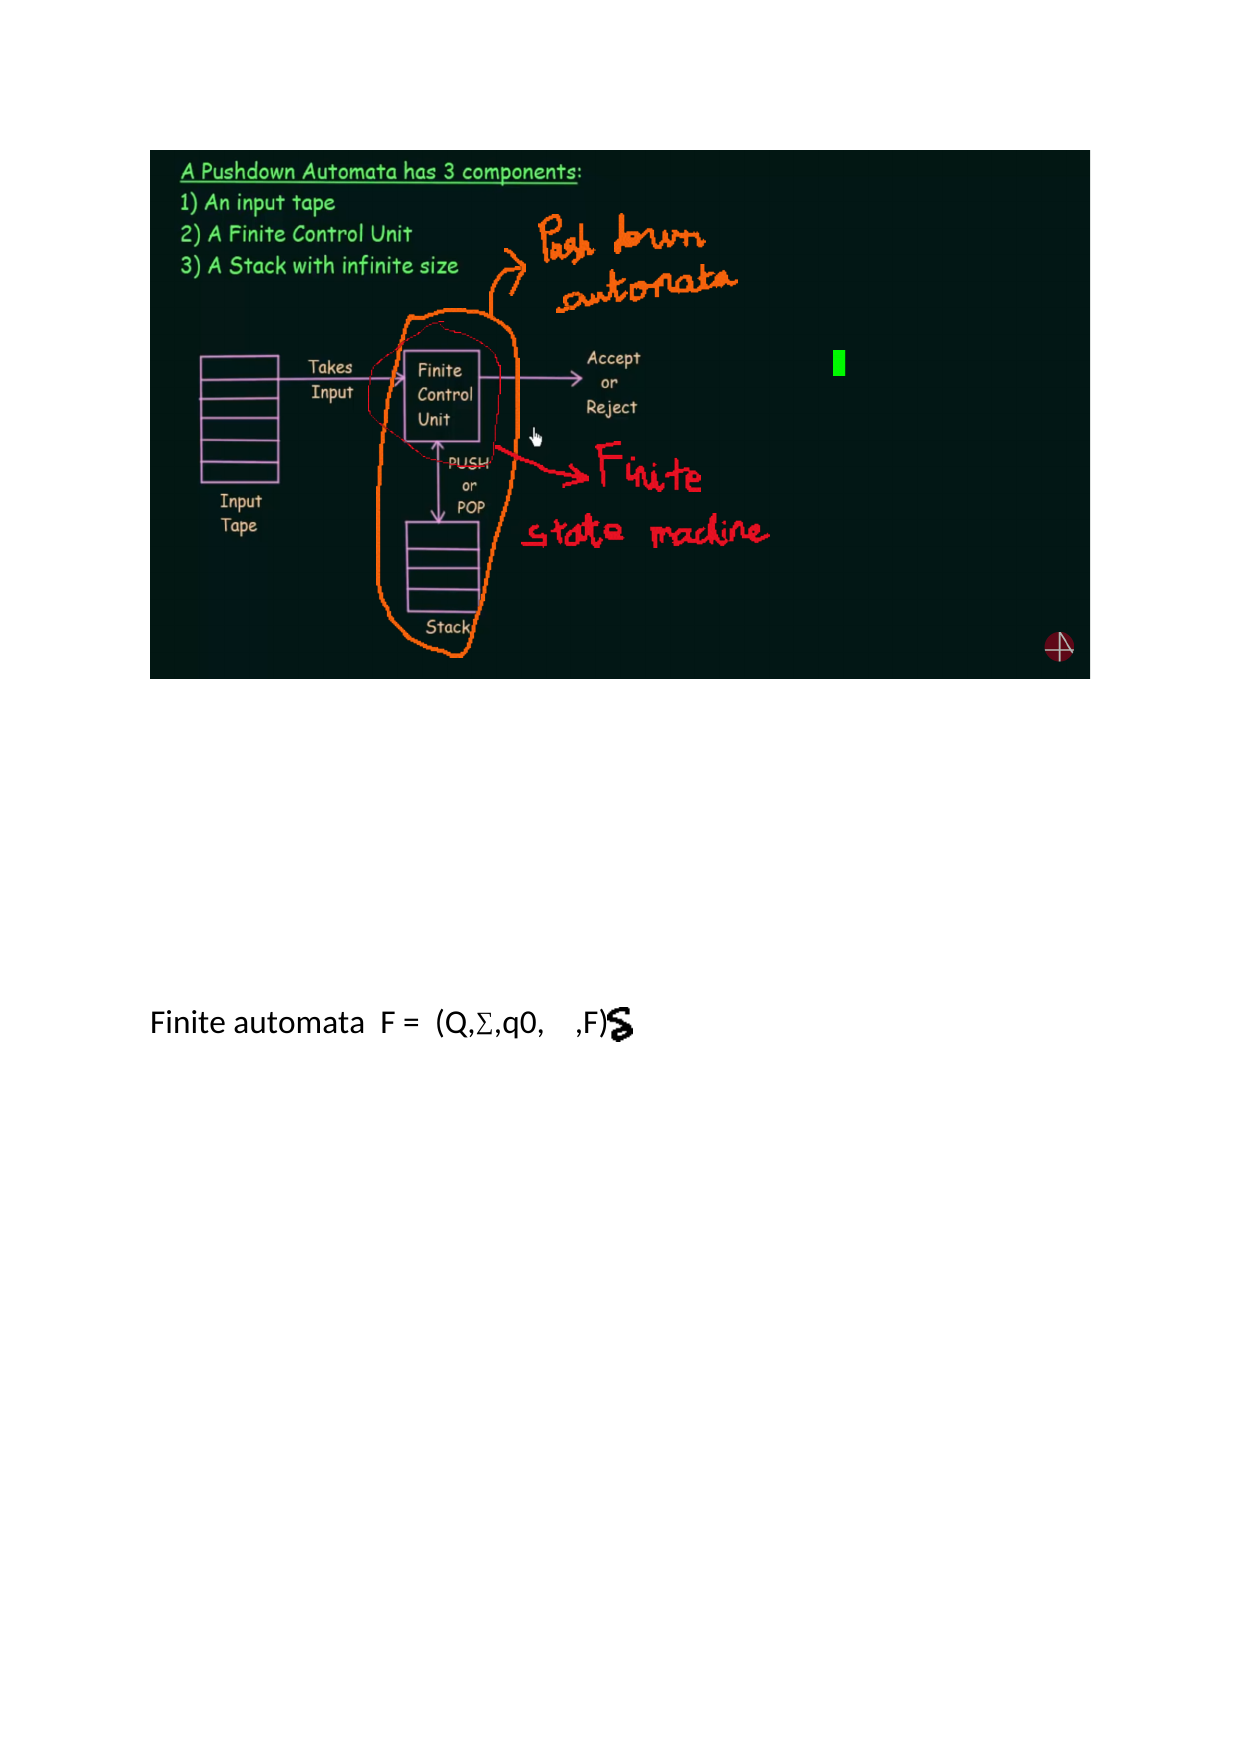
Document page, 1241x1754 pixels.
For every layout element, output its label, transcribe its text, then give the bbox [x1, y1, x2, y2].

picture [607, 1007, 633, 1042]
text Finite automata F = (Q,,q0, ,F) [150, 1001, 1090, 1042]
picture [150, 150, 1091, 679]
